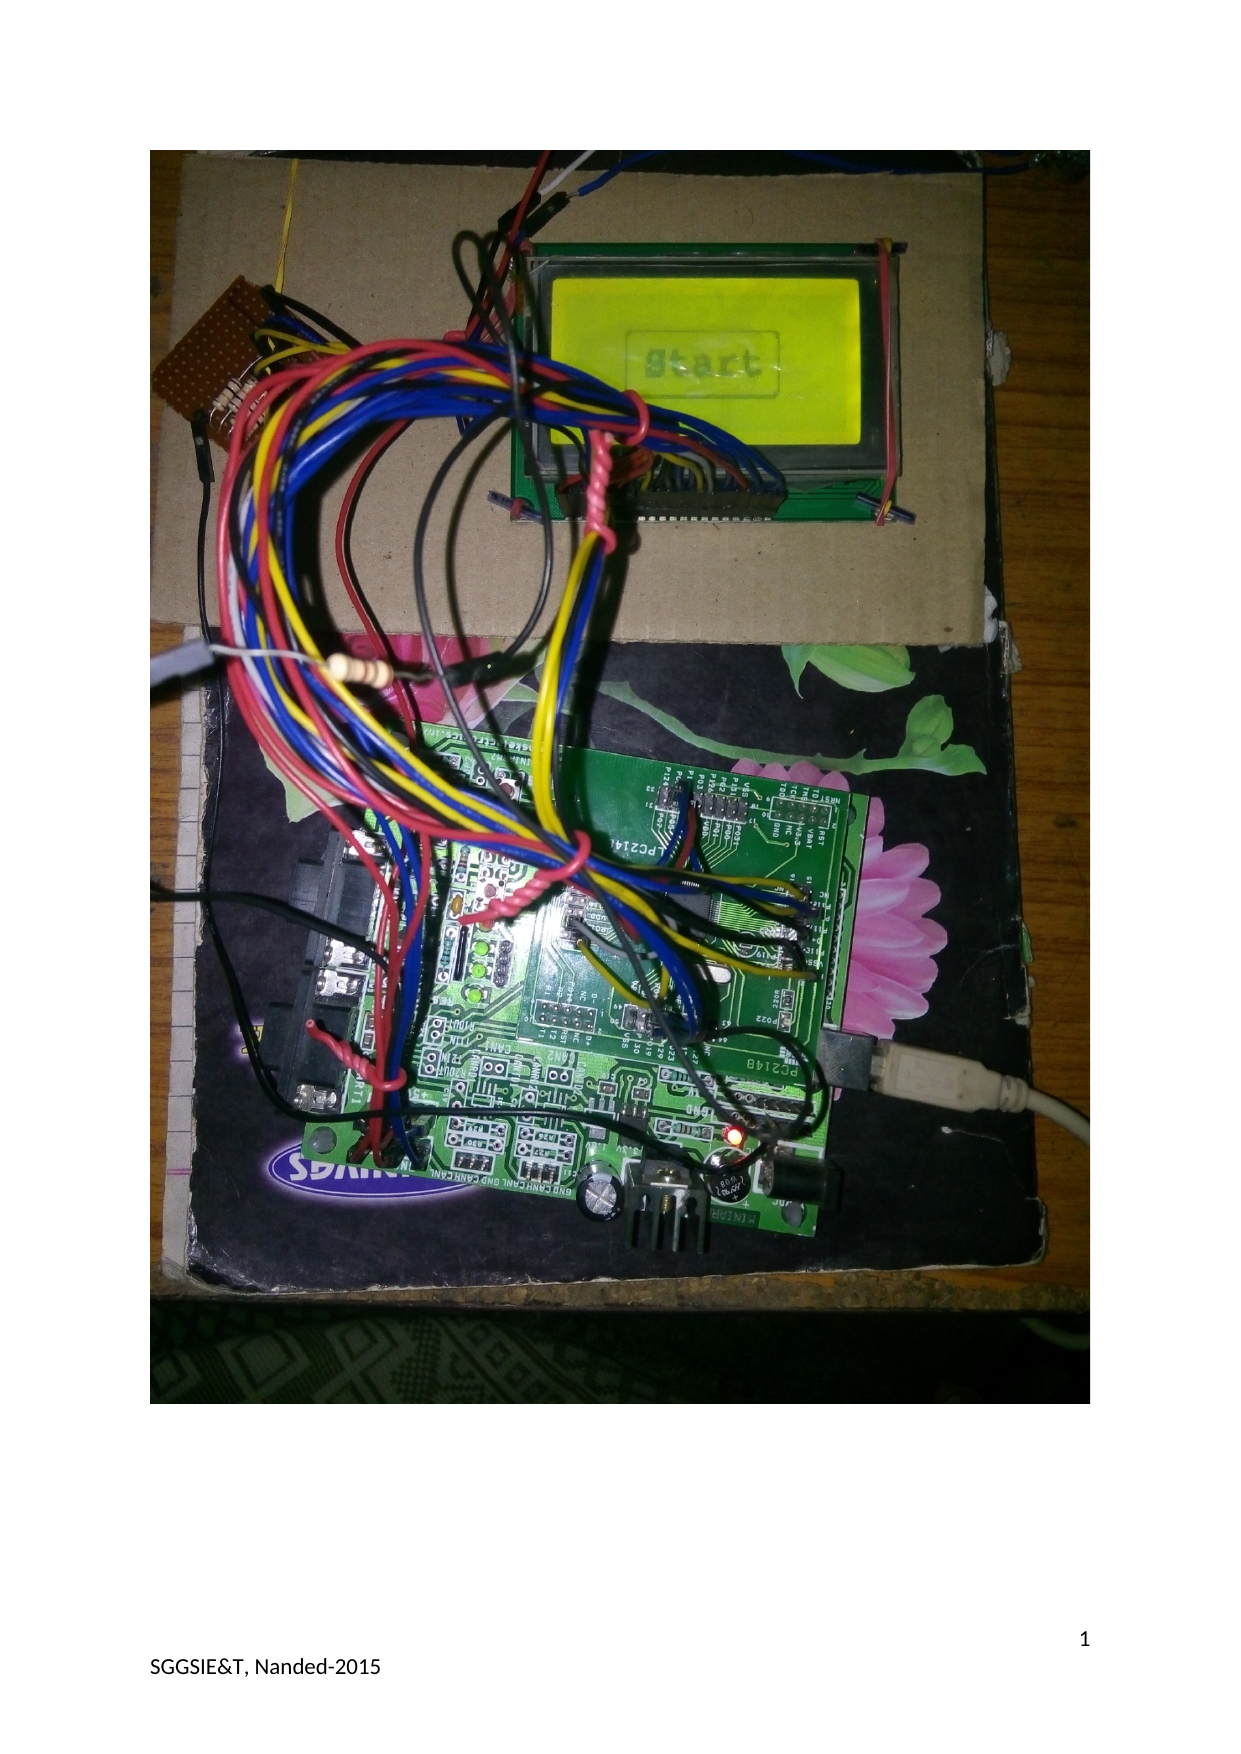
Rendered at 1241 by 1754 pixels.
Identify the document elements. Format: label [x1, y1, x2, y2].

picture [150, 150, 1091, 1404]
